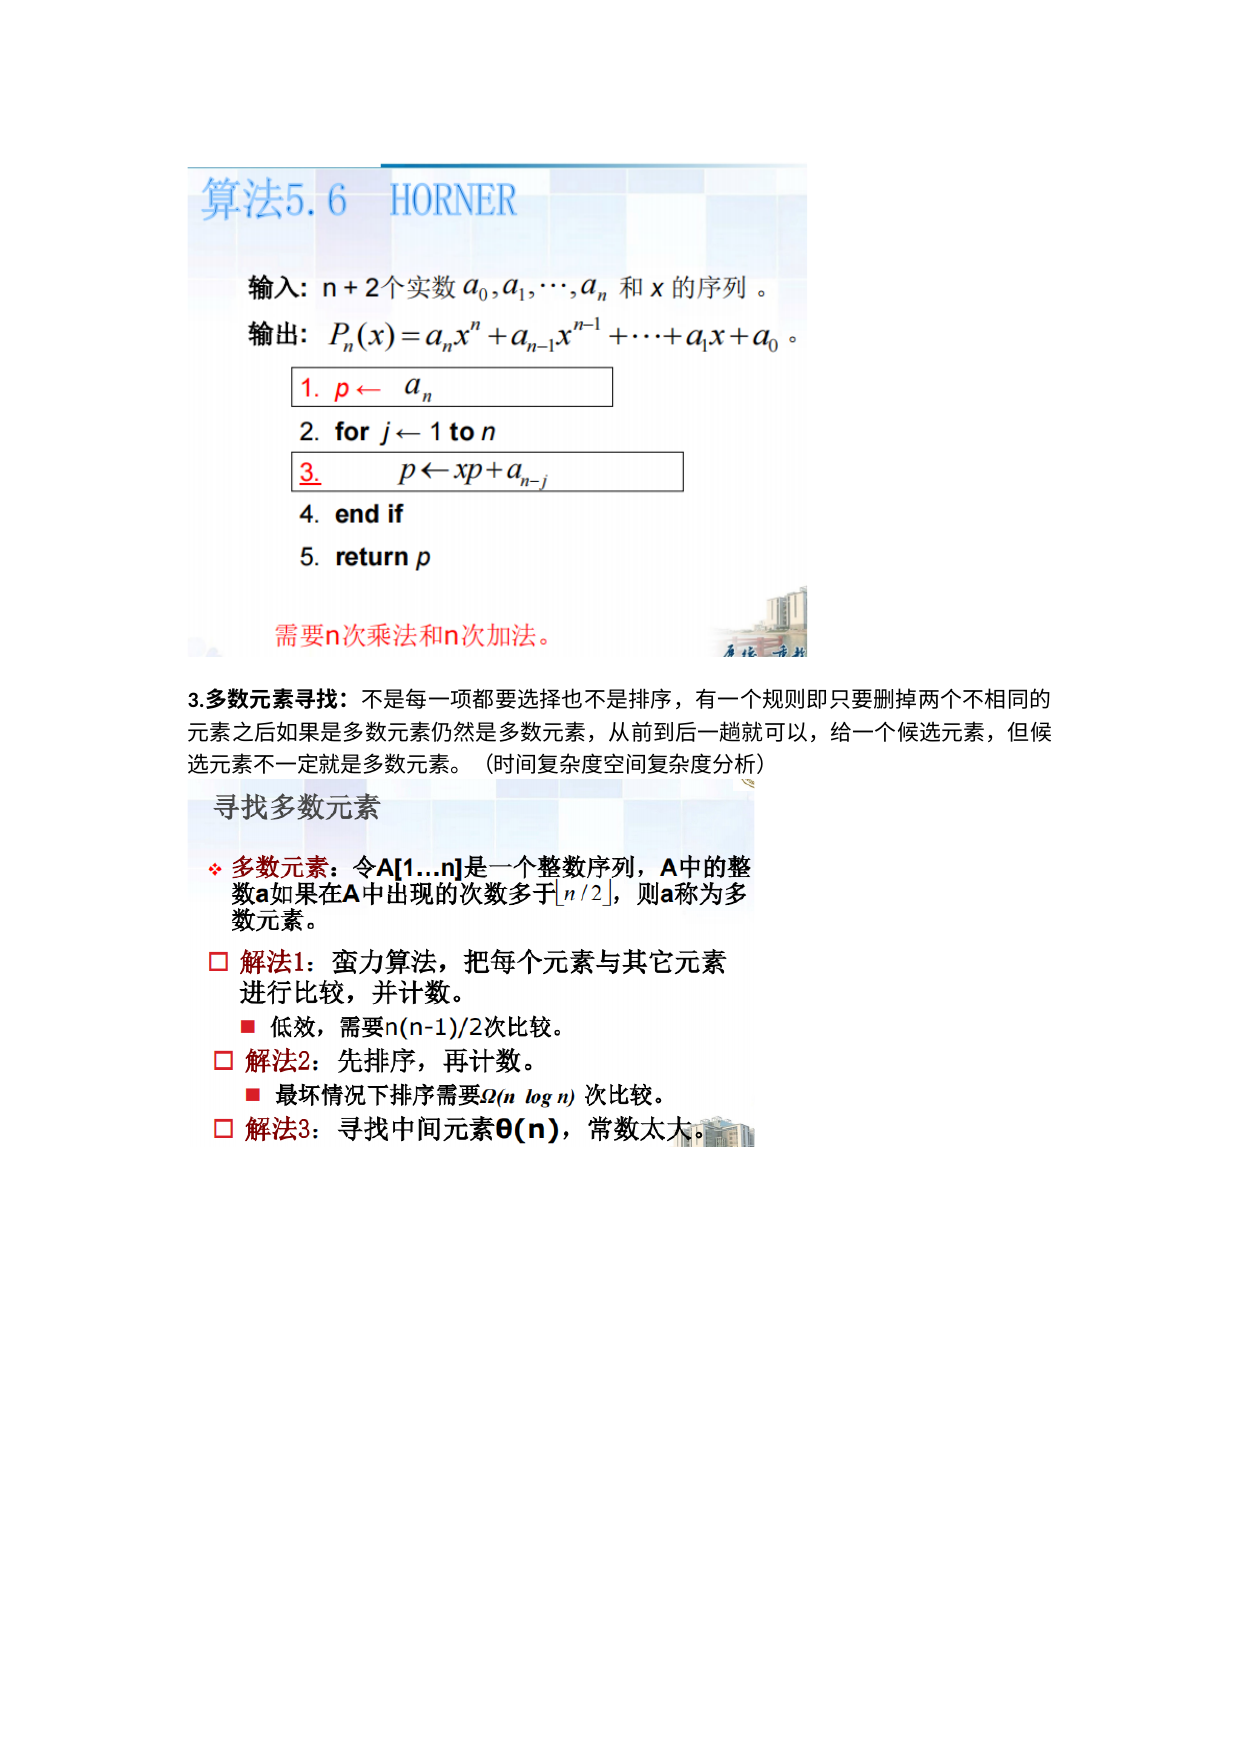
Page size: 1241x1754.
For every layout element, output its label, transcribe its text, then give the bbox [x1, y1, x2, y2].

picture [187, 162, 808, 657]
list 3.多数元素寻找：不是每一项都要选择也不是排序，有一个规则即只要删掉两个不相同的元素之后如果是多数元素仍然是多数元素，从前到后一趟就可以，给一个候选元素，但候选元素不一定就是多数元素。（时间复杂度空间复杂度分析） [187, 682, 1053, 779]
picture [187, 779, 755, 1147]
